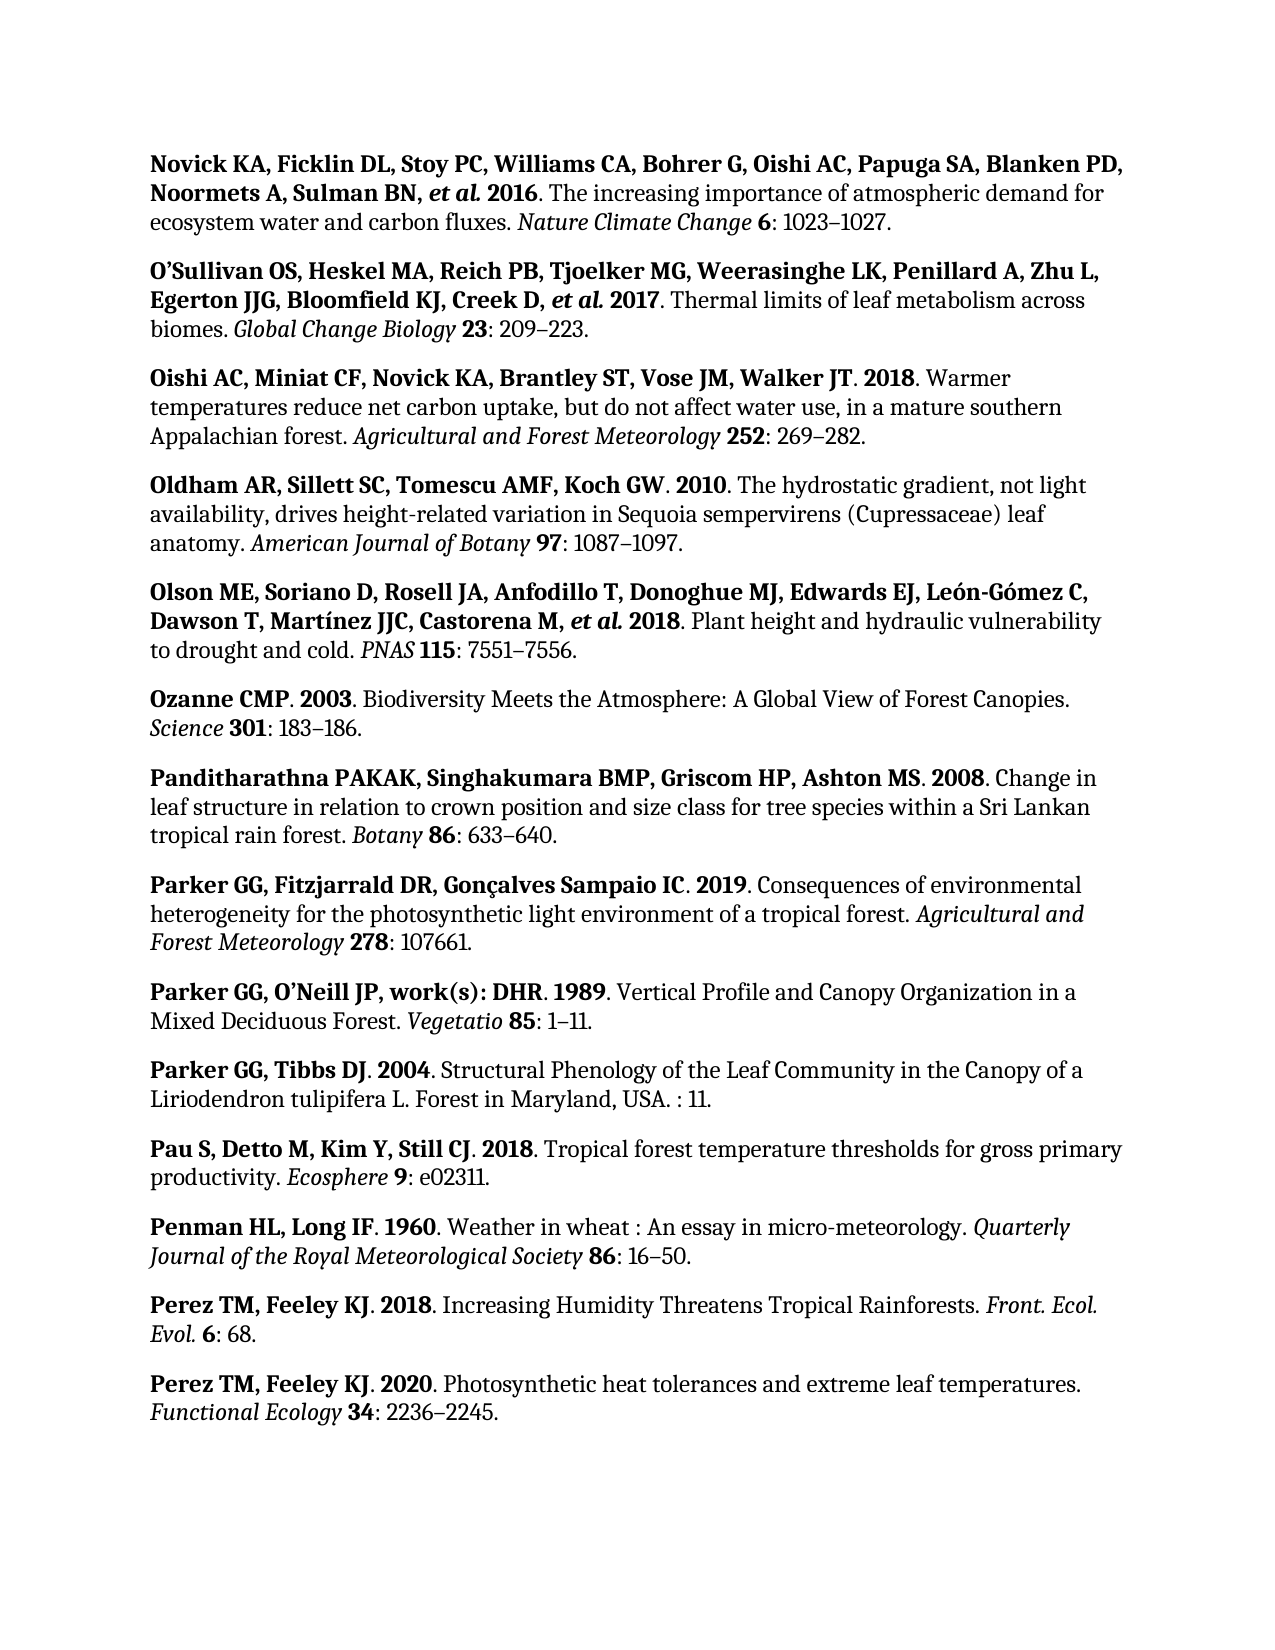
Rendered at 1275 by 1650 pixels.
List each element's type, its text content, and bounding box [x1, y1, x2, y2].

text Perez TM, Feeley KJ. 2018. Increasing Humidity Threatens Tropical Rainforests. Front. Ecol. Evol. 6: 68. [150, 1291, 1125, 1349]
text Pau S, Detto M, Kim Y, Still CJ. 2018. Tropical forest temperature thresholds for gross primary productivity. Ecosphere 9: e02311. [150, 1134, 1125, 1192]
text Oldham AR, Sillett SC, Tomescu AMF, Koch GW. 2010. The hydrostatic gradient, not light availability, drives height-related variation in Sequoia sempervirens (Cupressaceae) leaf anatomy. American Journal of Botany 97: 1087–1097. [150, 471, 1125, 557]
text Penman HL, Long IF. 1960. Weather in wheat : An essay in micro-meteorology. Quarterly Journal of the Royal Meteorological Society 86: 16–50. [150, 1213, 1125, 1270]
text Oishi AC, Miniat CF, Novick KA, Brantley ST, Vose JM, Walker JT. 2018. Warmer temperatures reduce net carbon uptake, but do not affect water use, in a mature southern Appalachian forest. Agricultural and Forest Meteorology 252: 269–282. [150, 364, 1125, 450]
text Olson ME, Soriano D, Rosell JA, Anfodillo T, Donoghue MJ, Edwards EJ, León-Gómez C, Dawson T, Martínez JJC, Castorena M, et al. 2018. Plant height and hydraulic vulnerability to drought and cold. PNAS 115: 7551–7556. [150, 578, 1125, 664]
text Ozanne CMP. 2003. Biodiversity Meets the Atmosphere: A Global View of Forest Canopies. Science 301: 183–186. [150, 685, 1125, 743]
text Perez TM, Feeley KJ. 2020. Photosynthetic heat tolerances and extreme leaf temperatures. Functional Ecology 34: 2236–2245. [150, 1369, 1125, 1427]
text Parker GG, Fitzjarrald DR, Gonçalves Sampaio IC. 2019. Consequences of environmental heterogeneity for the photosynthetic light environment of a tropical forest. Agricultural and Forest Meteorology 278: 107661. [150, 871, 1125, 957]
text Novick KA, Ficklin DL, Stoy PC, Williams CA, Bohrer G, Oishi AC, Papuga SA, Blanken PD, Noormets A, Sulman BN, et al. 2016. The increasing importance of atmospheric demand for ecosystem water and carbon fluxes. Nature Climate Change 6: 1023–1027. [150, 150, 1125, 236]
text Parker GG, Tibbs DJ. 2004. Structural Phenology of the Leaf Community in the Canopy of a Liriodendron tulipifera L. Forest in Maryland, USA. : 11. [150, 1056, 1125, 1114]
text O’Sullivan OS, Heskel MA, Reich PB, Tjoelker MG, Weerasinghe LK, Penillard A, Zhu L, Egerton JJG, Bloomfield KJ, Creek D, et al. 2017. Thermal limits of leaf metabolism across biomes. Global Change Biology 23: 209–223. [150, 257, 1125, 343]
text Panditharathna PAKAK, Singhakumara BMP, Griscom HP, Ashton MS. 2008. Change in leaf structure in relation to crown position and size class for tree species within a Sri Lankan tropical rain forest. Botany 86: 633–640. [150, 764, 1125, 850]
text Parker GG, O’Neill JP, work(s): DHR. 1989. Vertical Profile and Canopy Organization in a Mixed Deciduous Forest. Vegetatio 85: 1–11. [150, 978, 1125, 1035]
